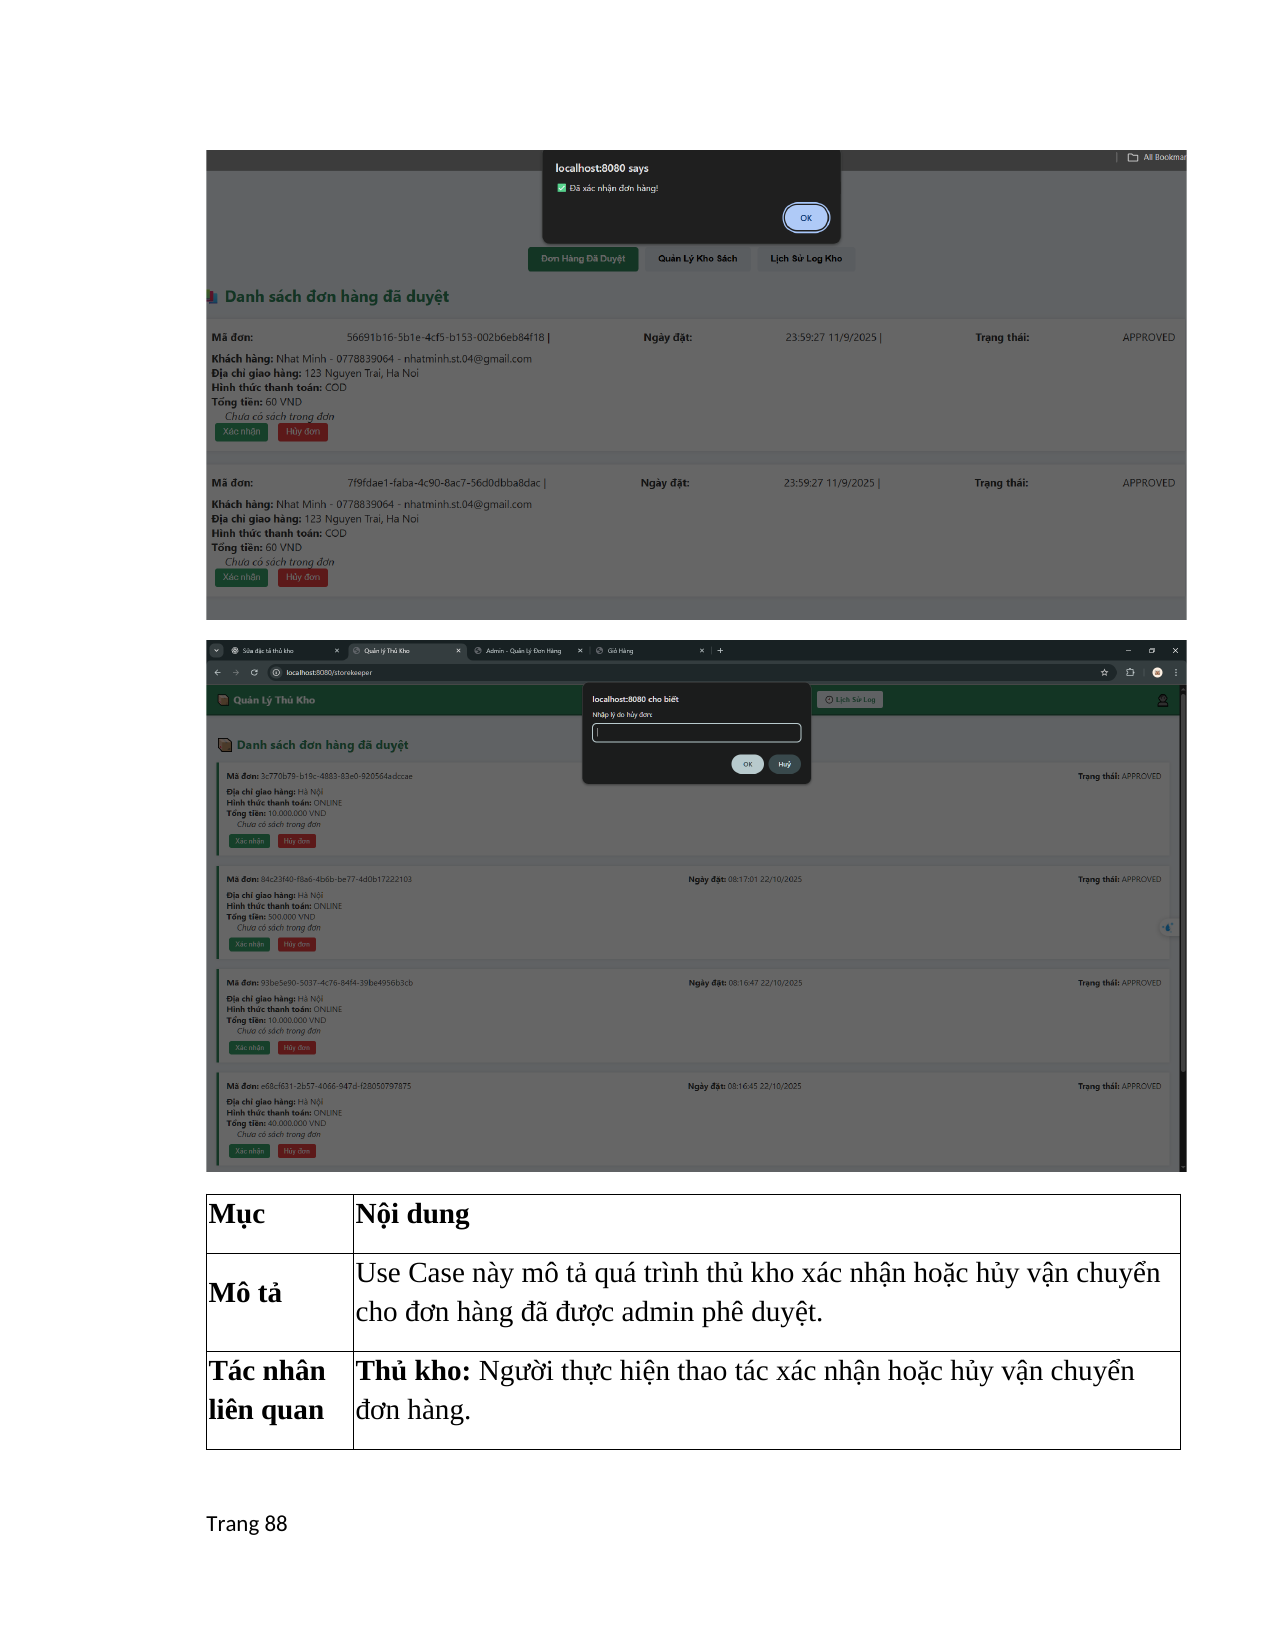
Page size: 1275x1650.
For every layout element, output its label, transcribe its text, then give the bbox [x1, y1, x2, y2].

table_cell Use Case này mô tả quá trình thủ kho xác nhận hoặc hủy vận chuyển cho đơn hàng đã được admin phê duyệt. [354, 1254, 1180, 1351]
picture [206, 150, 1187, 620]
table_cell Tác nhân liên quan [207, 1352, 353, 1449]
table_header Mục [207, 1195, 353, 1253]
picture [206, 640, 1187, 1172]
table_header Nội dung [354, 1195, 1180, 1253]
table_cell Mô tả [207, 1254, 353, 1351]
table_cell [354, 1352, 1180, 1449]
